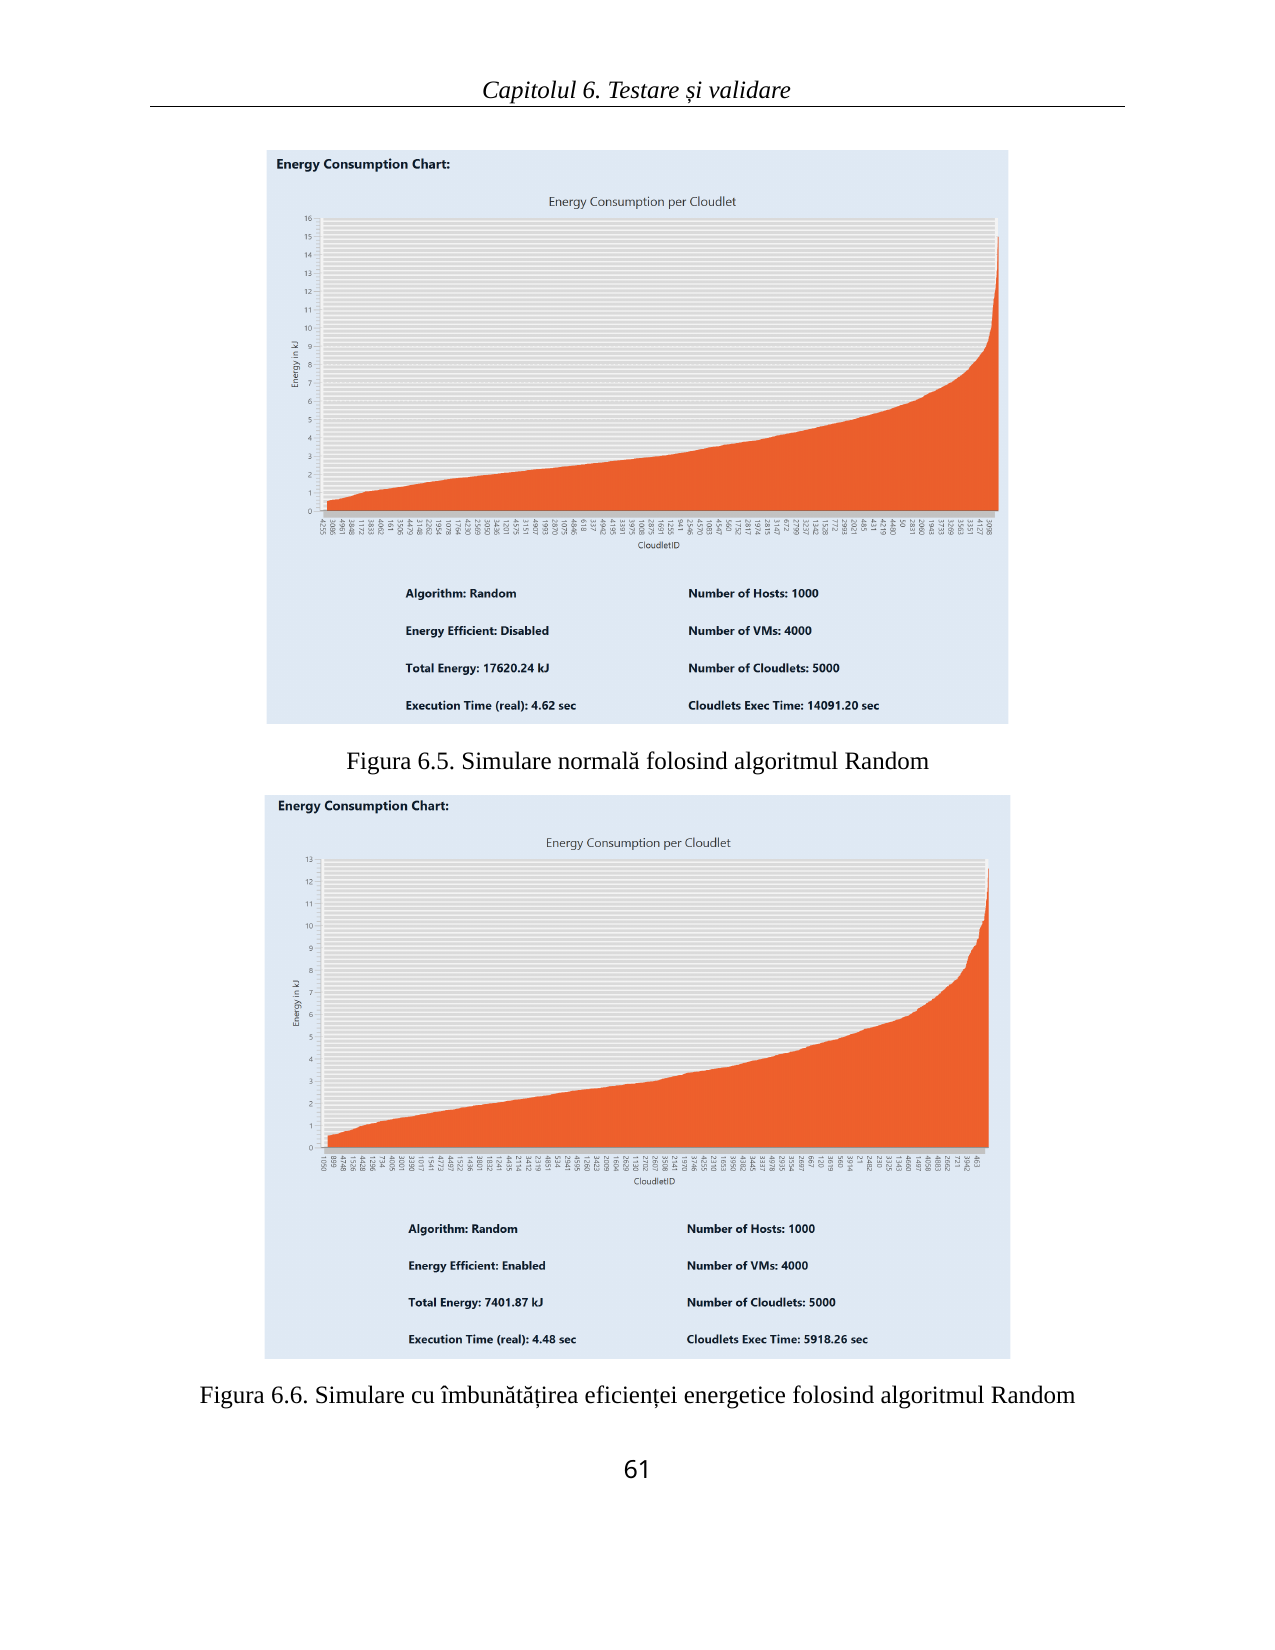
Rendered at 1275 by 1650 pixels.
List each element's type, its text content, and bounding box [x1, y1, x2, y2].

text Figura 6.6. Simulare cu îmbunătățirea eficienței energetice folosind algoritmul Random [150, 1380, 1125, 1409]
picture [266, 150, 1009, 724]
picture [264, 795, 1011, 1359]
text Figura 6.5. Simulare normală folosind algoritmul Random [150, 746, 1125, 774]
